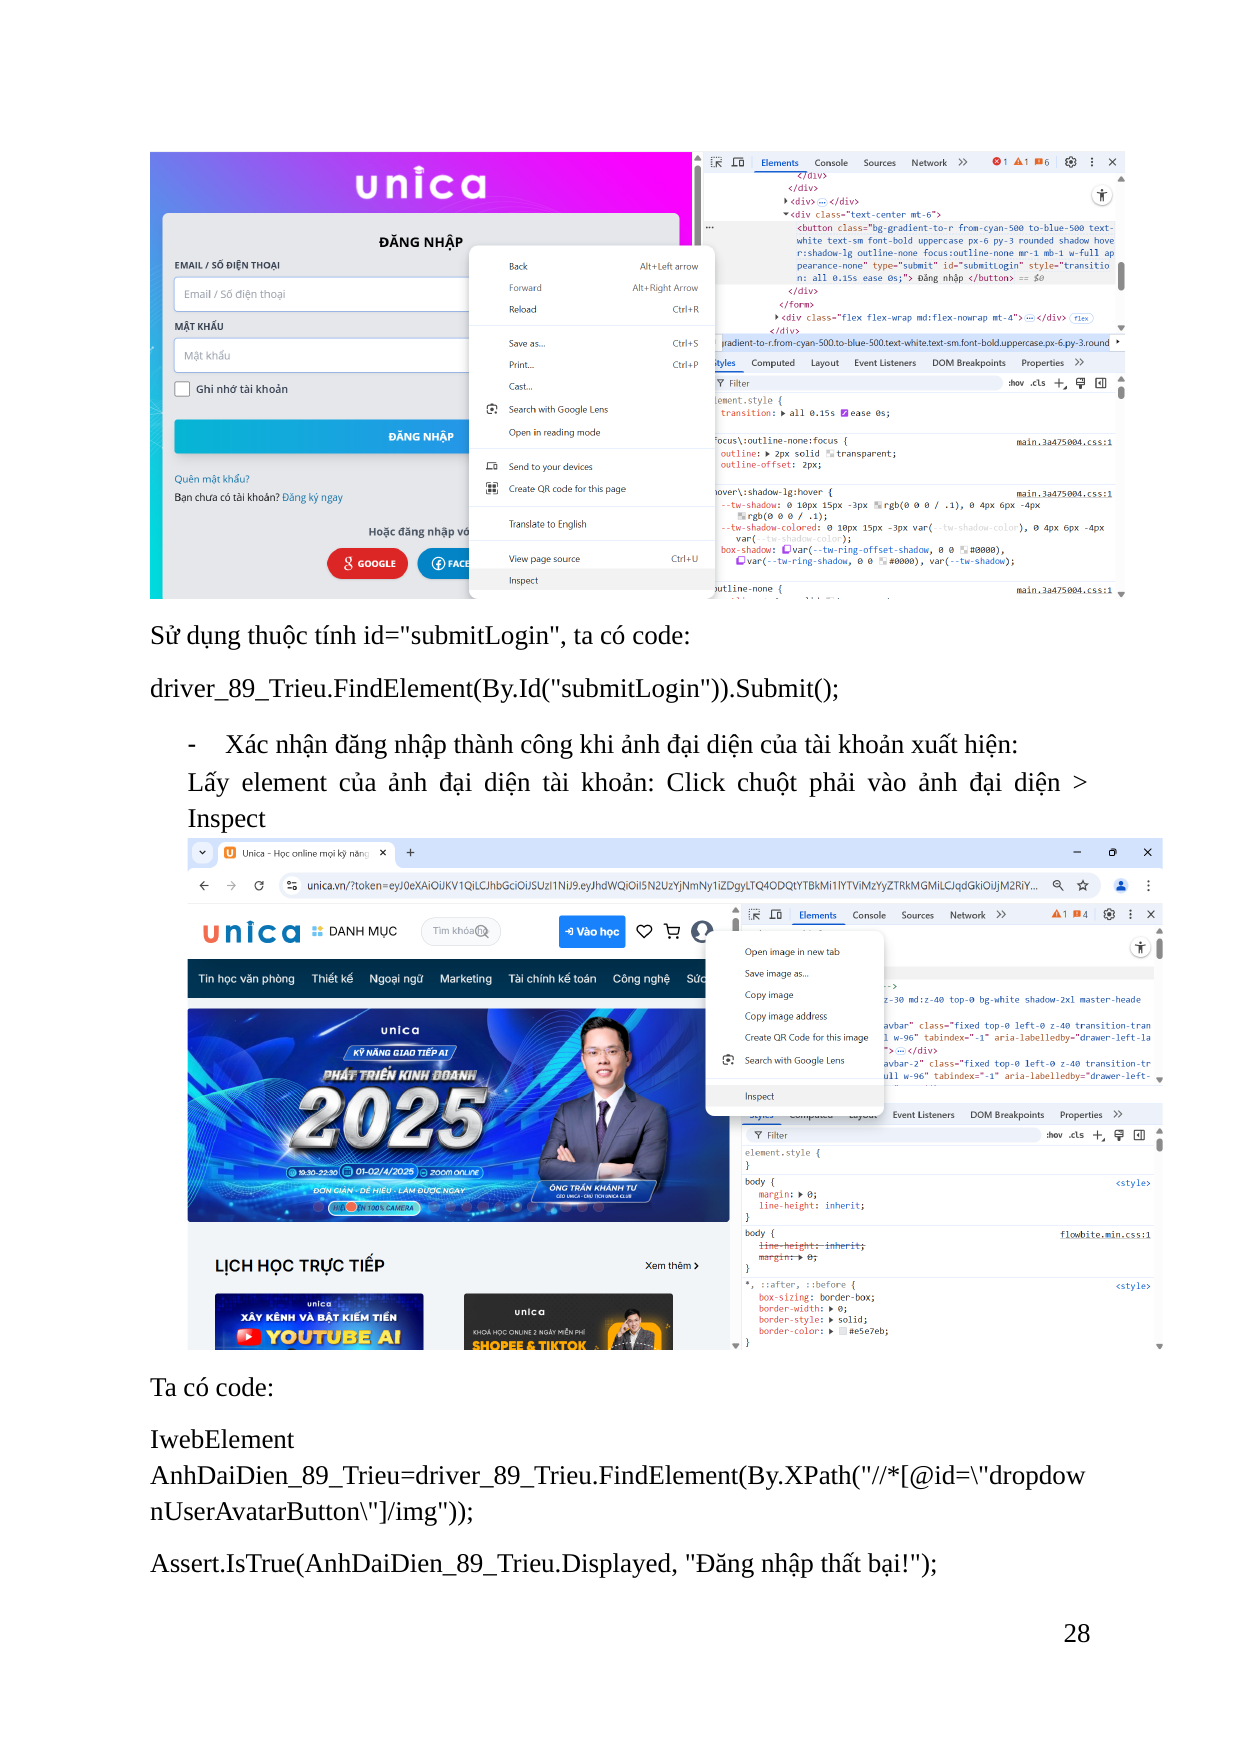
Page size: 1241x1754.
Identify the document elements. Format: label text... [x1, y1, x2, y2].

text IwebElement AnhDaiDien_89_Trieu=driver_89_Trieu.FindElement(By.XPath("//*[@id=\"dropdownUserAvatarButton\"]/img")); [150, 1423, 1090, 1526]
text Xác nhận đăng nhập thành công khi ảnh đại diện của tài khoản xuất hiện: [187, 724, 1090, 761]
text driver_89_Trieu.FindElement(By.Id("submitLogin")).Submit(); [150, 672, 1090, 703]
text Sử dụng thuộc tính id="submitLogin", ta có code: [150, 619, 1090, 651]
text Assert.IsTrue(AnhDaiDien_89_Trieu.Displayed, "Đăng nhập thất bại!"); [150, 1547, 1090, 1578]
picture [187, 838, 1163, 1350]
picture [150, 150, 1125, 599]
list Lấy element của ảnh đại diện tài khoản: Click chuột phải vào ảnh đại diện > Inspect [187, 767, 1090, 838]
text Ta có code: [150, 1371, 1090, 1402]
